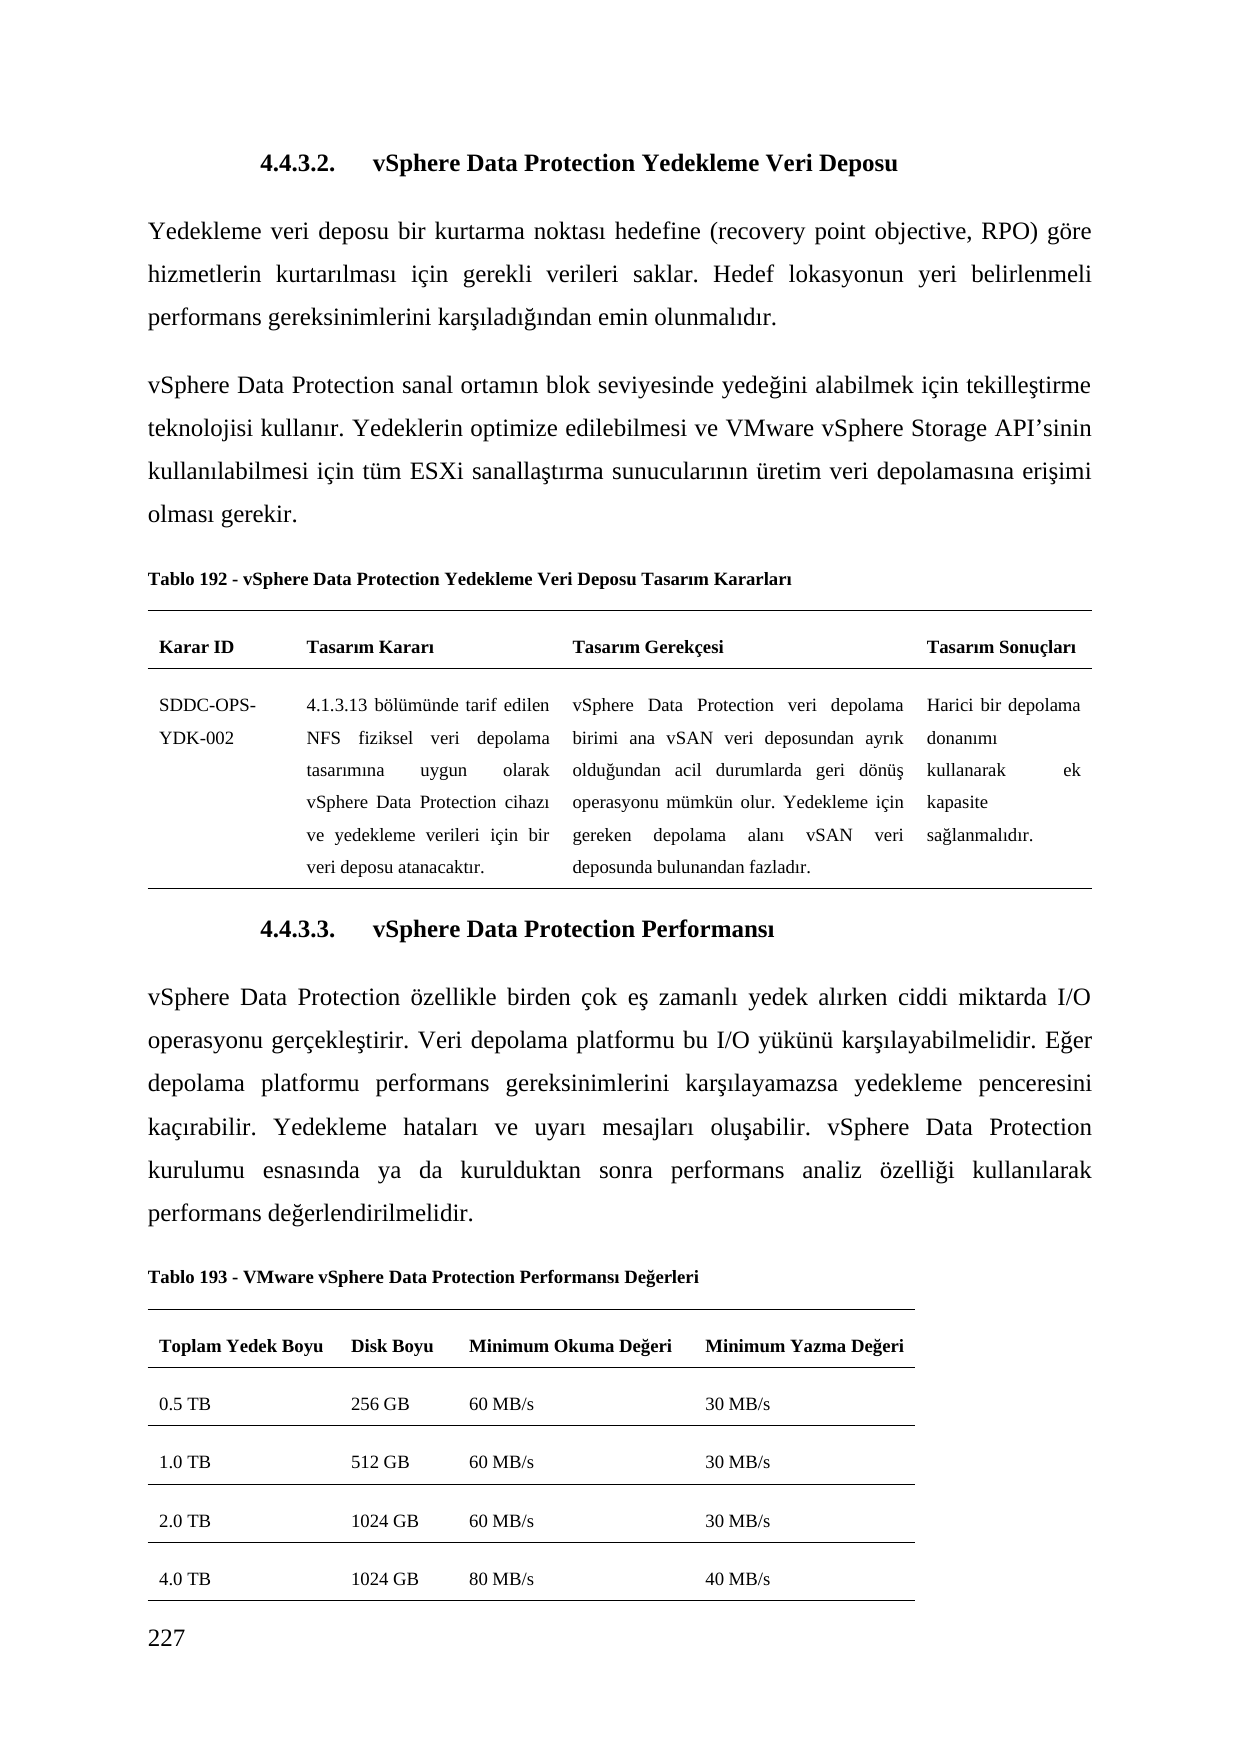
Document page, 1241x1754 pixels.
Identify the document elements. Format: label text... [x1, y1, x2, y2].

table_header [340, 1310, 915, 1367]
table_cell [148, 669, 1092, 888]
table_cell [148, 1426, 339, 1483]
text Tablo 193 - VMware vSphere Data Protection Performansı Değerleri [148, 1266, 1093, 1288]
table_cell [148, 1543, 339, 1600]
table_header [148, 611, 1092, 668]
list vSphere Data Protection Yedekleme Veri Deposu [260, 148, 1093, 176]
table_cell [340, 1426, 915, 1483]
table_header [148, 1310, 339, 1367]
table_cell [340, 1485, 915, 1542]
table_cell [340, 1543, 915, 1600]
list vSphere Data Protection Performansı [260, 914, 1093, 943]
text vSphere Data Protection sanal ortamın blok seviyesinde yedeğini alabilmek için tekilleştirme teknolojisi kullanır. Yedeklerin optimize edilebilmesi ve VMware vSphere Storage API’sinin kullanılabilmesi için tüm ESXi sanallaştırma sunucularının üretim veri depolamasına erişimi olması gerekir. [148, 370, 1093, 528]
text Yedekleme veri deposu bir kurtarma noktası hedefine (recovery point objective, RPO) göre hizmetlerin kurtarılması için gerekli verileri saklar. Hedef lokasyonun yeri belirlenmeli performans gereksinimlerini karşıladığından emin olunmalıdır. [148, 216, 1093, 331]
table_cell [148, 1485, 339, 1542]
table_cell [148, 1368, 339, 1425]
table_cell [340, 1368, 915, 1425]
text Tablo 192 - vSphere Data Protection Yedekleme Veri Deposu Tasarım Kararları [148, 568, 1093, 589]
text vSphere Data Protection özellikle birden çok eş zamanlı yedek alırken ciddi miktarda I/O operasyonu gerçekleştirir. Veri depolama platformu bu I/O yükünü karşılayabilmelidir. Eğer depolama platformu performans gereksinimlerini karşılayamazsa yedekleme penceresini kaçırabilir. Yedekleme hataları ve uyarı mesajları oluşabilir. vSphere Data Protection kurulumu esnasında ya da kurulduktan sonra performans analiz özelliği kullanılarak performans değerlendirilmelidir. [148, 982, 1093, 1227]
